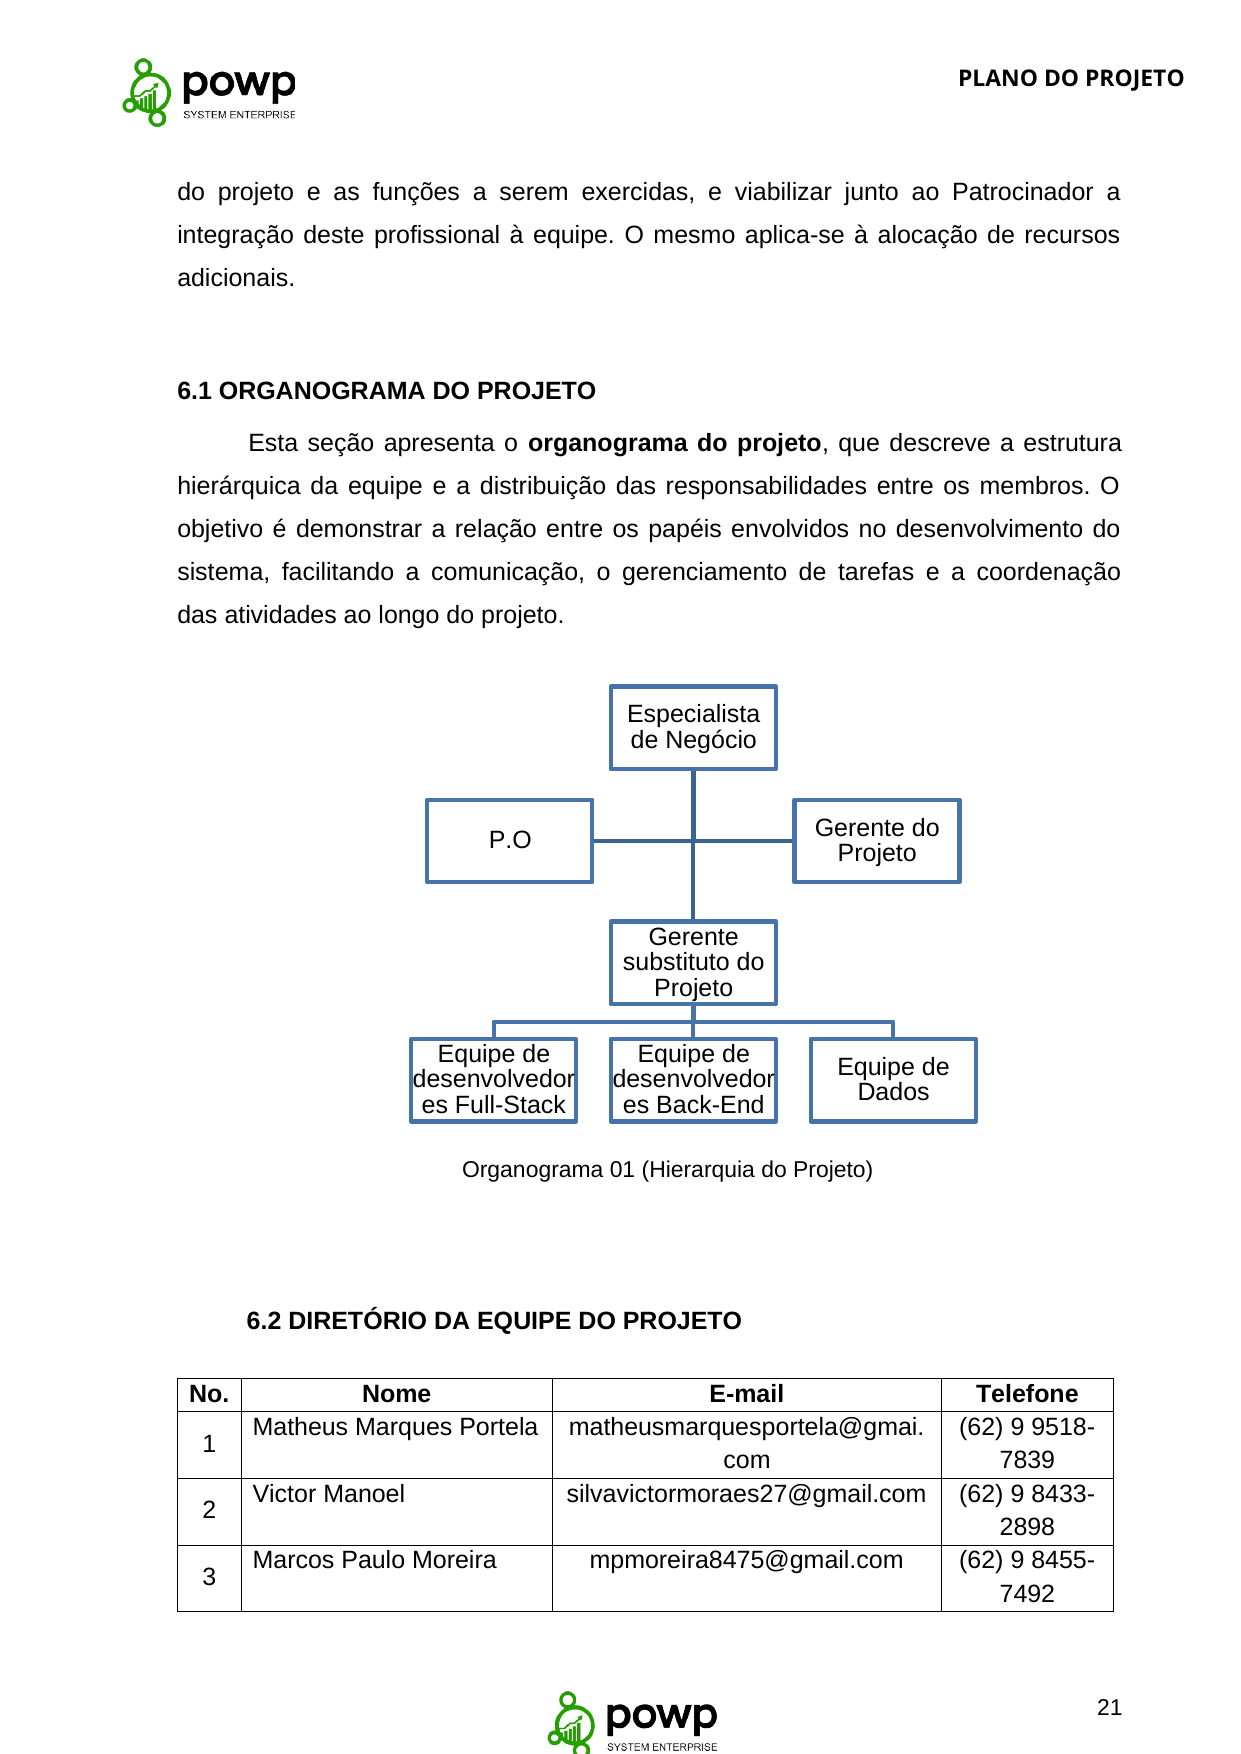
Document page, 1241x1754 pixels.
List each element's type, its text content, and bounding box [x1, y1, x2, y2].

table_cell 1 [178, 1412, 241, 1478]
table_cell mpmoreira8475@gmail.com [553, 1546, 941, 1611]
table_cell (62) 9 8455-7492 [942, 1546, 1113, 1611]
table_cell (62) 9 9518-7839 [942, 1412, 1113, 1478]
text Esta seção apresenta o organograma do projeto, que descreve a estrutura hierárquica da equipe e a distribuição das responsabilidades entre os membros. O objetivo é demonstrar a relação entre os papéis envolvidos no desenvolvimento do sistema, facilitando a comunicação, o gerenciamento de tarefas e a coordenação das atividades ao longo do projeto. [177, 428, 1122, 629]
table_cell silvavictormoraes27@gmail.com [553, 1479, 941, 1544]
table_header E-mail [553, 1379, 941, 1411]
subtitle 6.1 ORGANOGRAMA DO PROJETO [177, 376, 1122, 405]
table_cell 3 [178, 1546, 241, 1611]
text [177, 177, 1122, 292]
table_header Telefone [942, 1379, 1113, 1411]
table_cell matheusmarquesportela@gmai.com [553, 1412, 941, 1478]
text Organograma 01 (Hierarquia do Projeto) [213, 1156, 1122, 1182]
table_header Nome [242, 1379, 552, 1411]
table_cell (62) 9 8433-2898 [942, 1479, 1113, 1544]
picture [122, 58, 295, 127]
table_cell Matheus Marques Portela [242, 1412, 552, 1478]
table_cell 2 [178, 1479, 241, 1544]
picture [547, 1691, 717, 1754]
subtitle 6.2 DIRETÓRIO DA EQUIPE DO PROJETO [177, 1306, 1122, 1335]
table_header No. [178, 1379, 241, 1411]
table_cell Victor Manoel [242, 1479, 552, 1544]
table_cell Marcos Paulo Moreira [242, 1546, 552, 1611]
